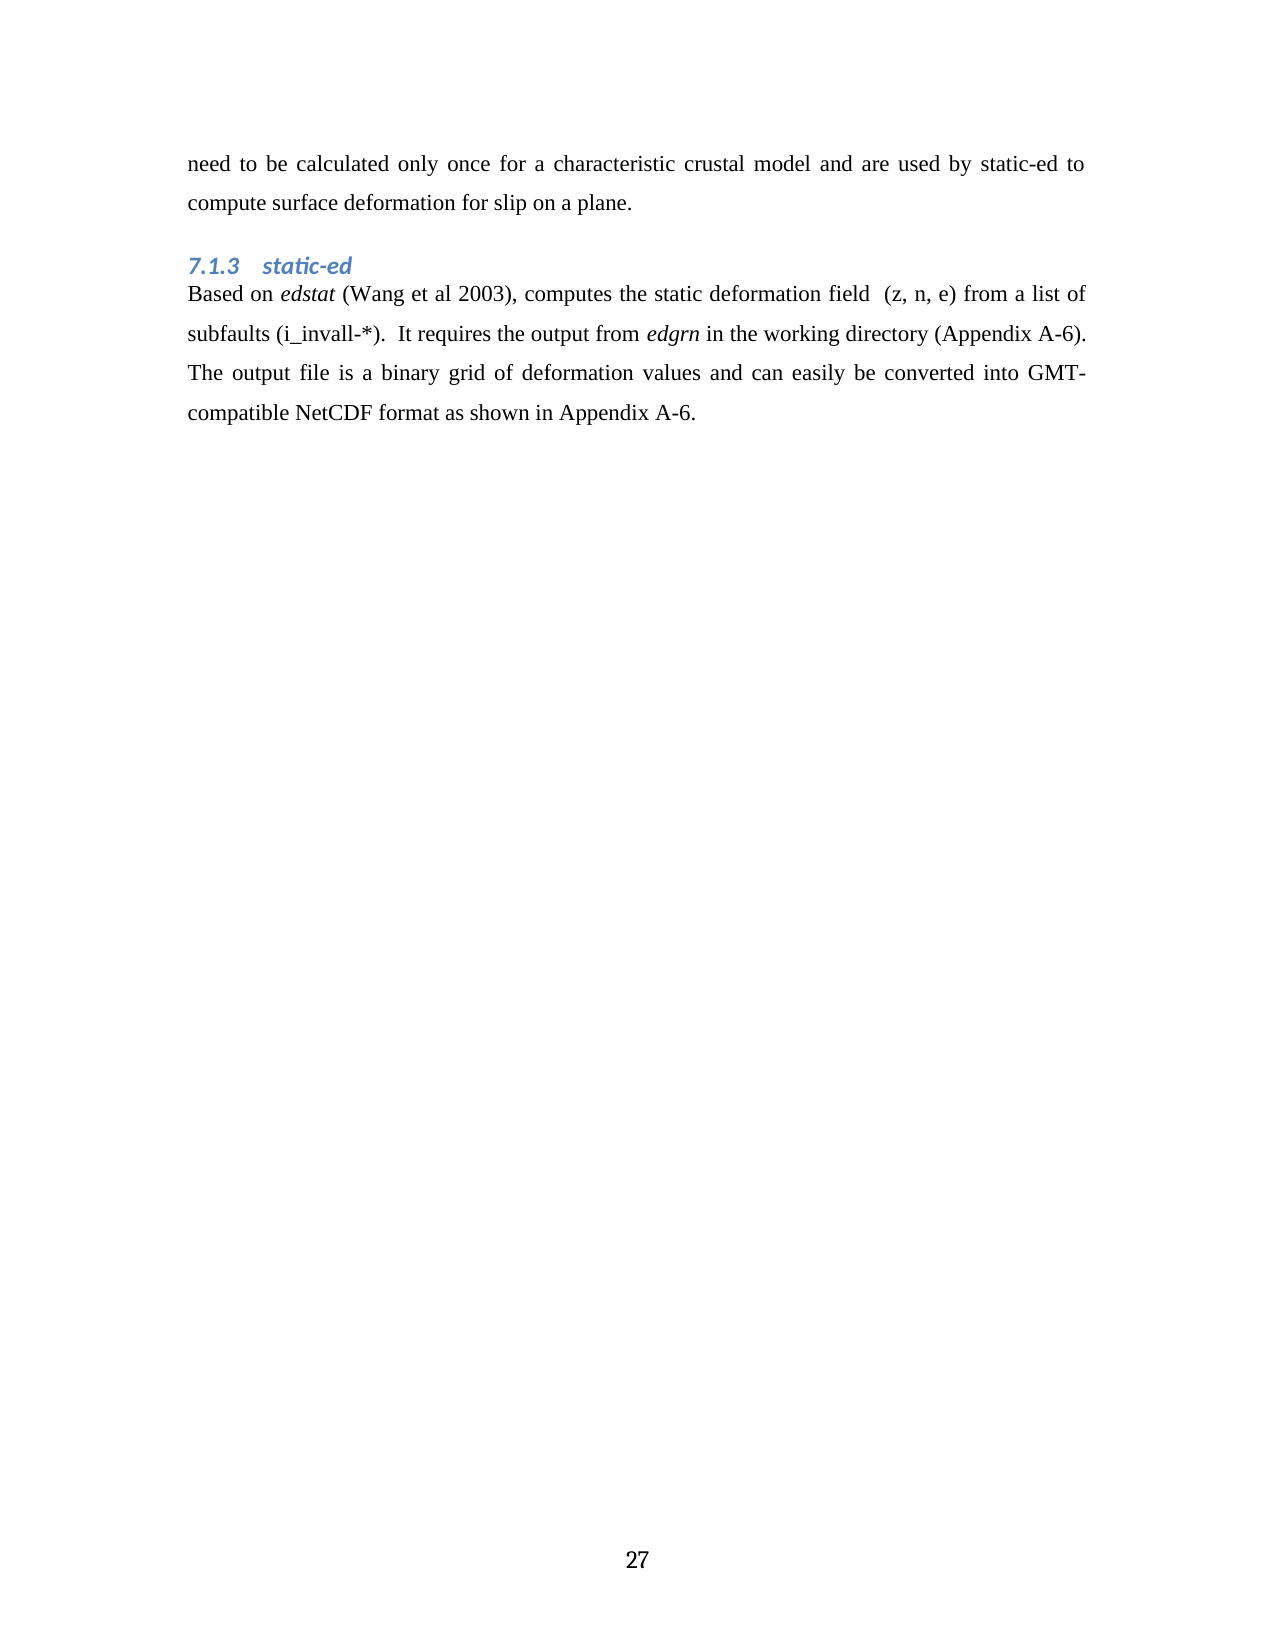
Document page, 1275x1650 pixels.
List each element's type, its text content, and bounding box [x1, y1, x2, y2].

text Based on edstat (Wang et al 2003), computes the static deformation field (z, n, e) from a list of subfaults (i_invall-*). It requires the output from edgrn in the working directory (Appendix A-6). The output file is a binary grid of deformation values and can easily be converted into GMT-compatible NetCDF format as shown in Appendix A-6. [187, 280, 1087, 425]
subtitle static-ed [187, 250, 1087, 280]
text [187, 150, 1087, 216]
